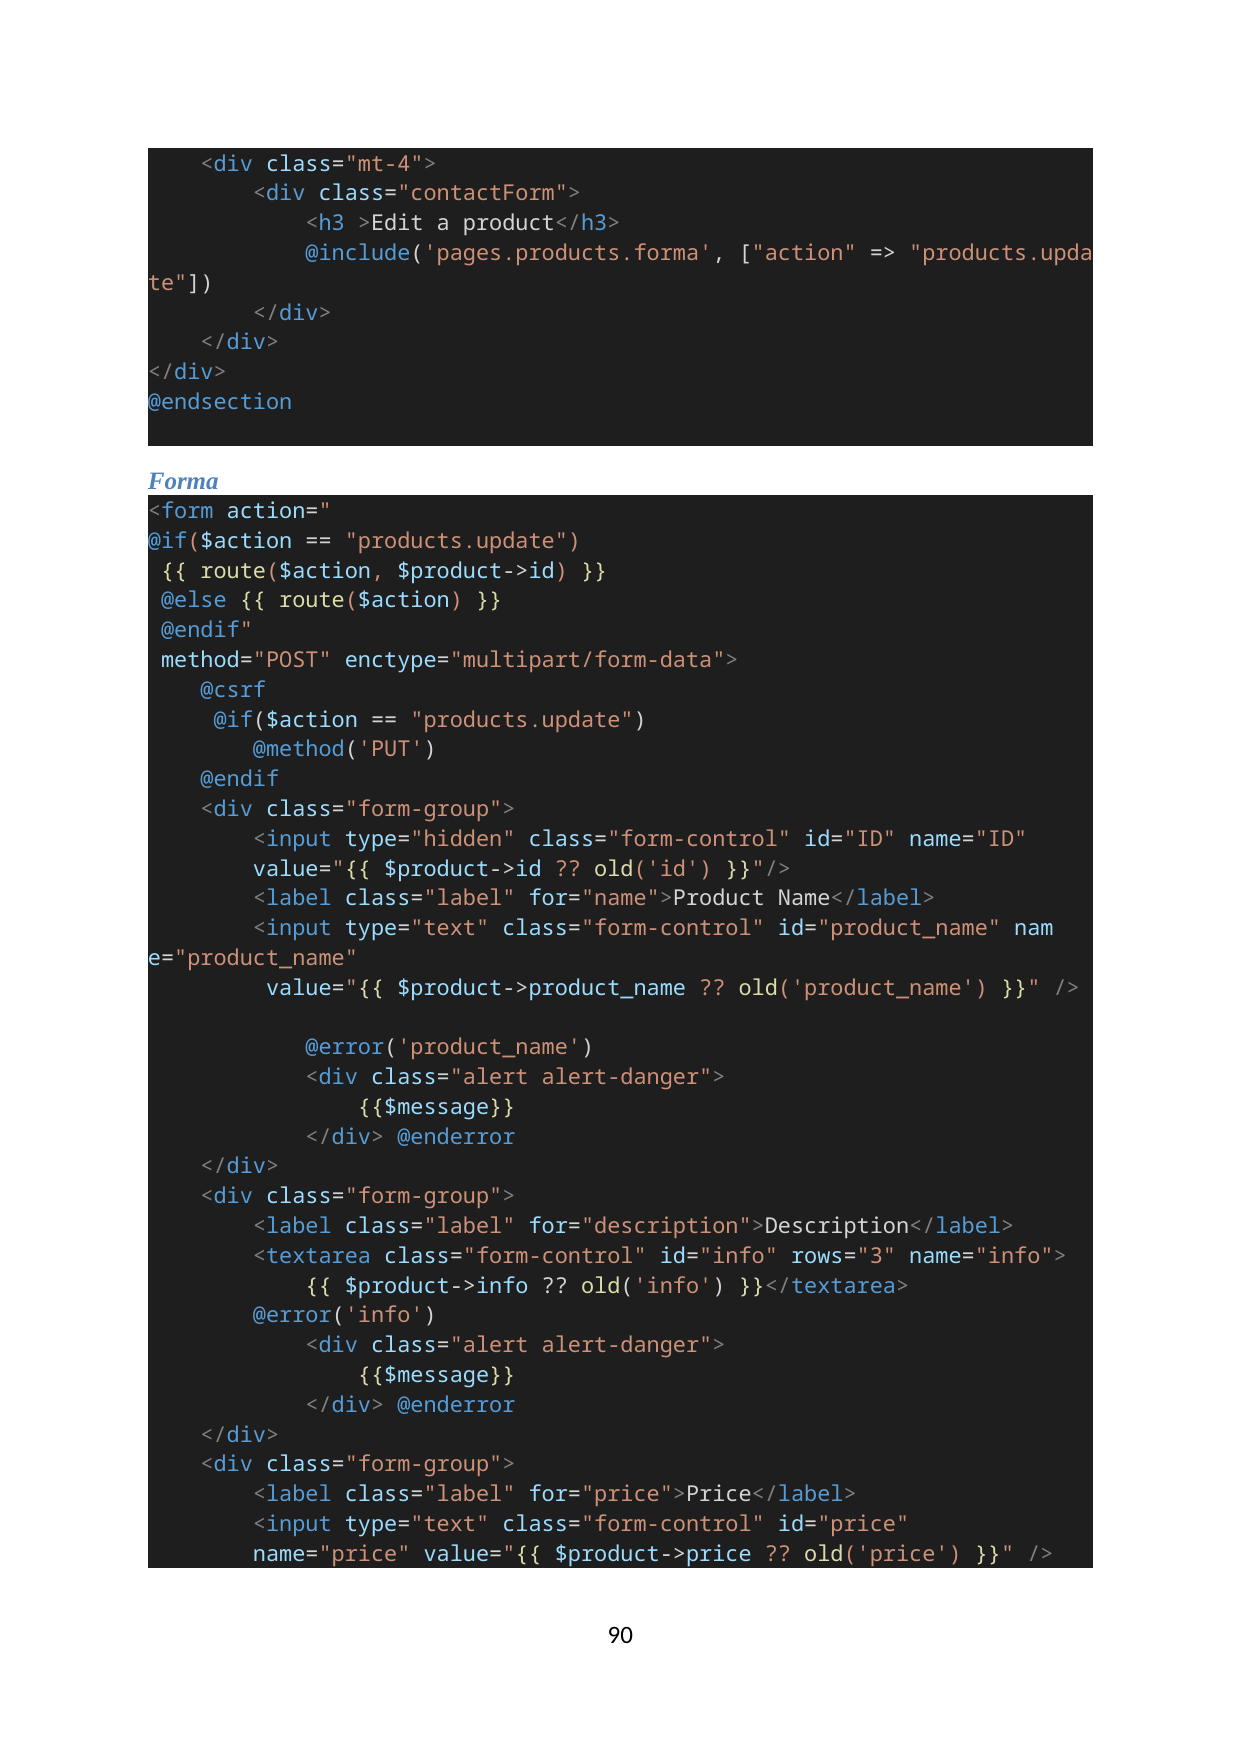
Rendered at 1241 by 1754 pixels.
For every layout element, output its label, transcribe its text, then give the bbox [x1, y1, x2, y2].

text <input type="text" class="form-control" id="product_name" name="product_name" [148, 912, 1093, 972]
text <div class="form-group"> [148, 793, 1093, 823]
text {{ $product->info ?? old('info') }}</textarea> [148, 1270, 1093, 1299]
text @error('product_name') [148, 1031, 1093, 1061]
text <label class="label" for="description">Description</label> [148, 1210, 1093, 1240]
text <label class="label" for="name">Product Name</label> [148, 882, 1093, 912]
text </div> [148, 297, 1093, 326]
text </div> @enderror [148, 1121, 1093, 1151]
text @error('info') [148, 1299, 1093, 1329]
text @if($action == "products.update") [148, 525, 1093, 555]
text <input type="hidden" class="form-control" id="ID" name="ID" [148, 823, 1093, 853]
text {{$message}} [148, 1359, 1093, 1389]
text value="{{ $product->id ?? old('id') }}"/> [148, 853, 1093, 882]
text @else {{ route($action) }} [148, 584, 1093, 614]
text <div class="contactForm"> [148, 177, 1093, 207]
text <div class="form-group"> [148, 1180, 1093, 1210]
text @include('pages.products.forma', ["action" => "products.update"]) [148, 237, 1093, 297]
text @endif" [148, 614, 1093, 644]
text @method('PUT') [148, 733, 1093, 763]
text @csrf [148, 674, 1093, 704]
text {{ route($action, $product->id) }} [148, 555, 1093, 584]
text <div class="form-group"> [148, 1448, 1093, 1478]
text <label class="label" for="price">Price</label> [148, 1478, 1093, 1508]
subtitle Forma [148, 466, 1093, 495]
text @endsection [148, 386, 1093, 416]
text {{$message}} [148, 1091, 1093, 1121]
text method="POST" enctype="multipart/form-data"> [148, 644, 1093, 674]
text </div> @enderror [148, 1389, 1093, 1419]
text </div> [148, 1419, 1093, 1448]
text </div> [148, 326, 1093, 356]
text <div class="alert alert-danger"> [148, 1061, 1093, 1091]
text <form action=" [148, 495, 1093, 525]
text </div> [148, 356, 1093, 386]
text @endif [148, 763, 1093, 793]
text value="{{ $product->product_name ?? old('product_name') }}" /> [148, 972, 1093, 1002]
text <h3 >Edit a product</h3> [148, 207, 1093, 237]
text name="price" value="{{ $product->price ?? old('price') }}" /> [148, 1538, 1093, 1568]
text <input type="text" class="form-control" id="price" [148, 1508, 1093, 1538]
text <div class="mt-4"> [148, 148, 1093, 177]
text <div class="alert alert-danger"> [148, 1329, 1093, 1359]
text @if($action == "products.update") [148, 704, 1093, 733]
text </div> [148, 1151, 1093, 1180]
text <textarea class="form-control" id="info" rows="3" name="info"> [148, 1240, 1093, 1270]
